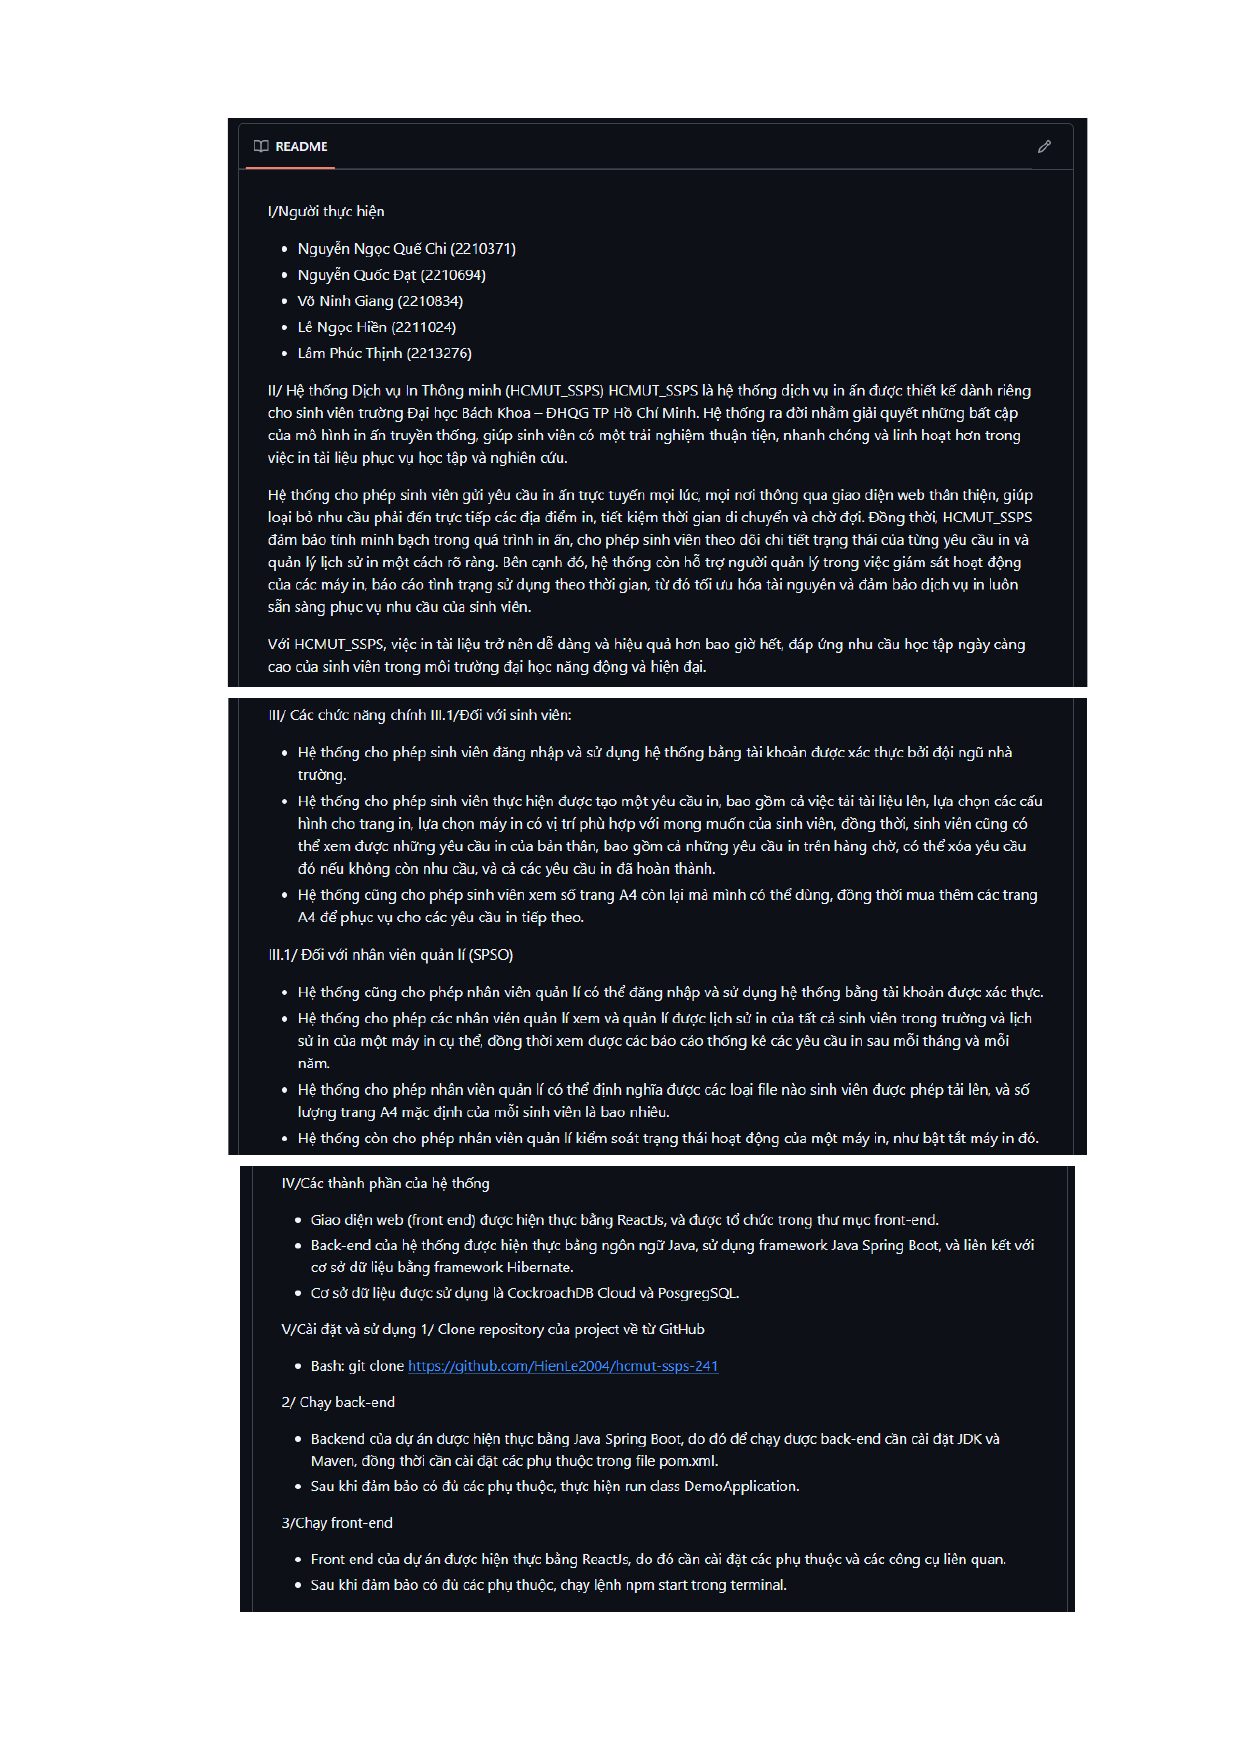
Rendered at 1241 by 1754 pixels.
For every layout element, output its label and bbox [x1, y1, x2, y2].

picture [228, 698, 1087, 1155]
picture [227, 118, 1088, 687]
picture [240, 1166, 1075, 1612]
